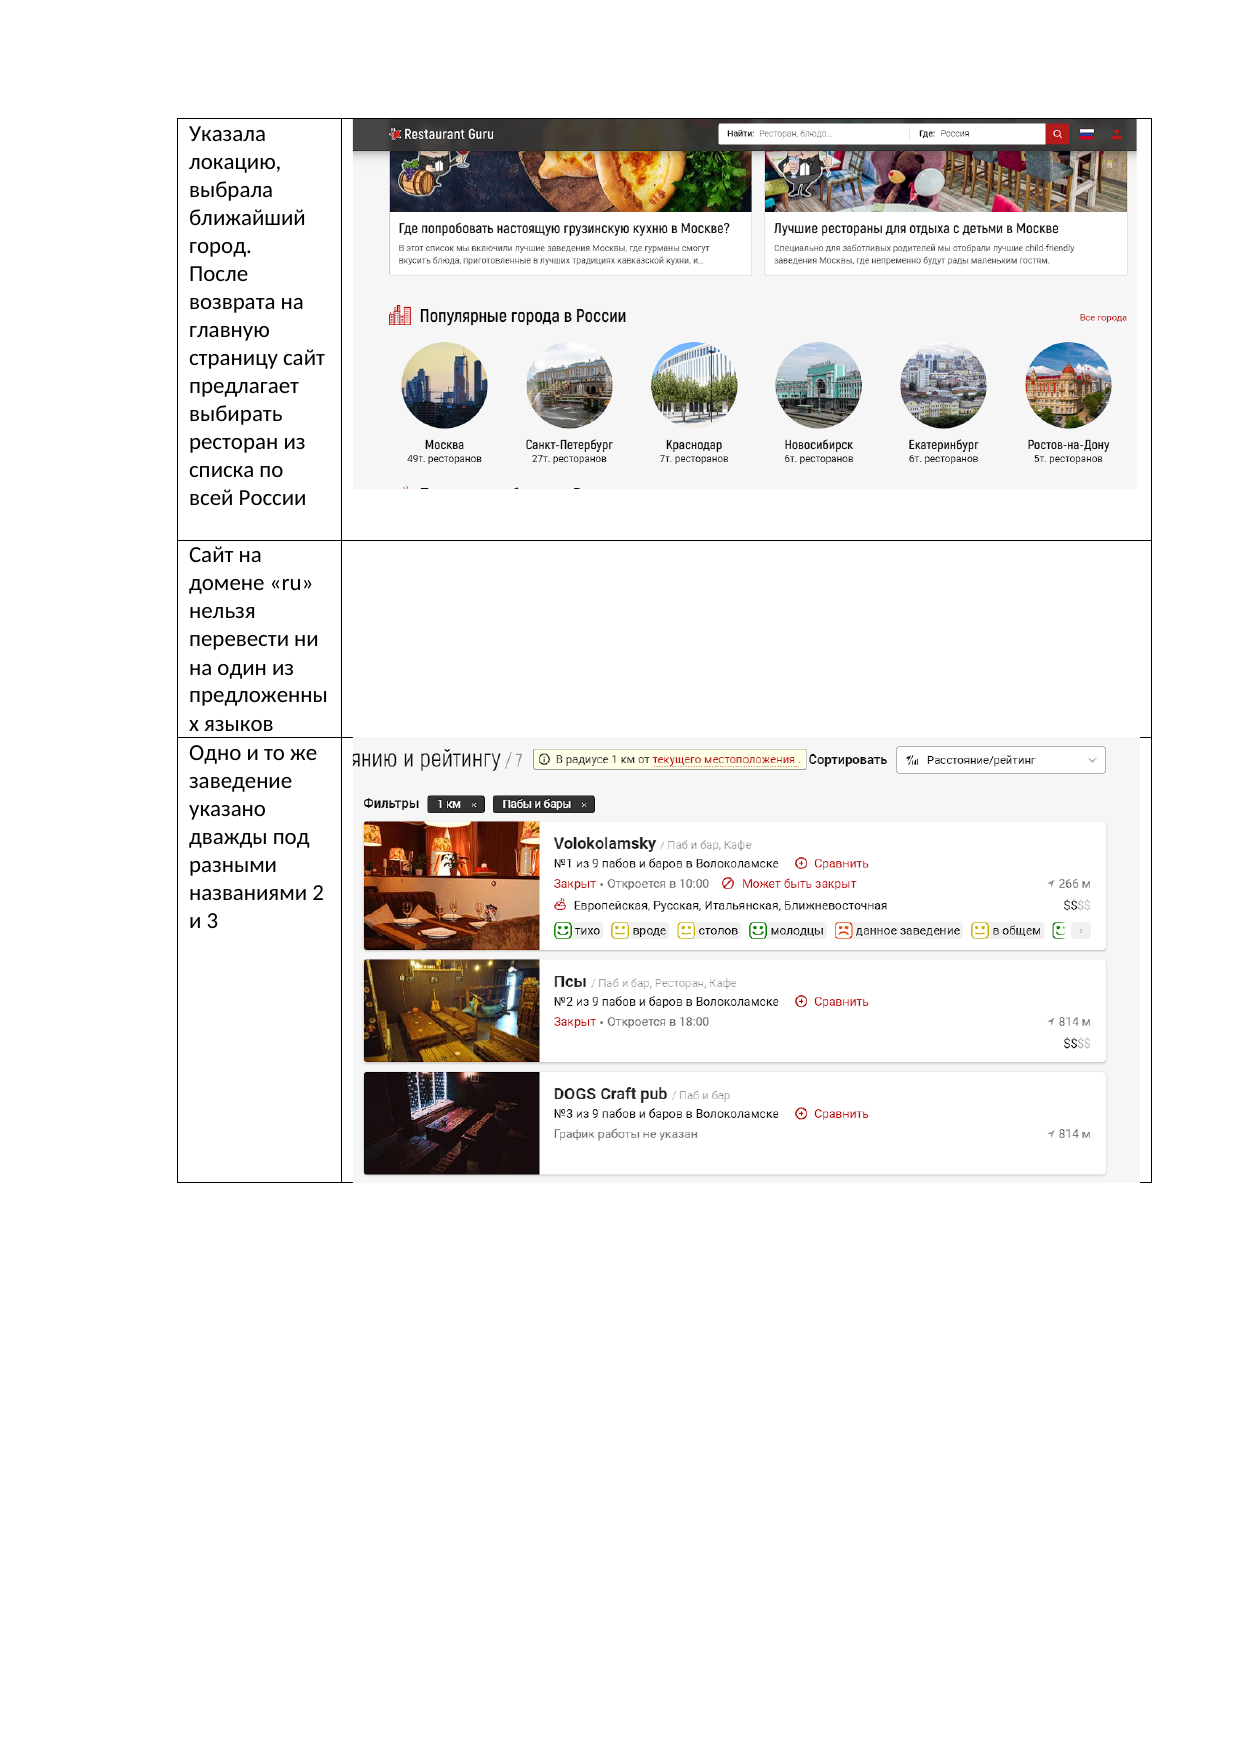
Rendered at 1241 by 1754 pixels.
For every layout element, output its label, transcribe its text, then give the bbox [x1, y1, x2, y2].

table_cell [342, 119, 1151, 539]
table_cell Одно и то же заведение указано дважды под разными названиями 2 и 3 [178, 738, 341, 1182]
table_cell Указала локацию, выбрала ближайший город. После возврата на главную страницу сайт предлагает выбирать ресторан из списка по всей России [178, 119, 341, 539]
table_cell Сайт на домене «ru» нельзя перевести ни на один из предложенных языков [178, 541, 341, 737]
picture [352, 119, 1137, 489]
table_cell [1140, 738, 1151, 1182]
picture [352, 737, 1140, 1183]
table_cell [342, 738, 352, 1182]
table_cell [342, 541, 1151, 737]
